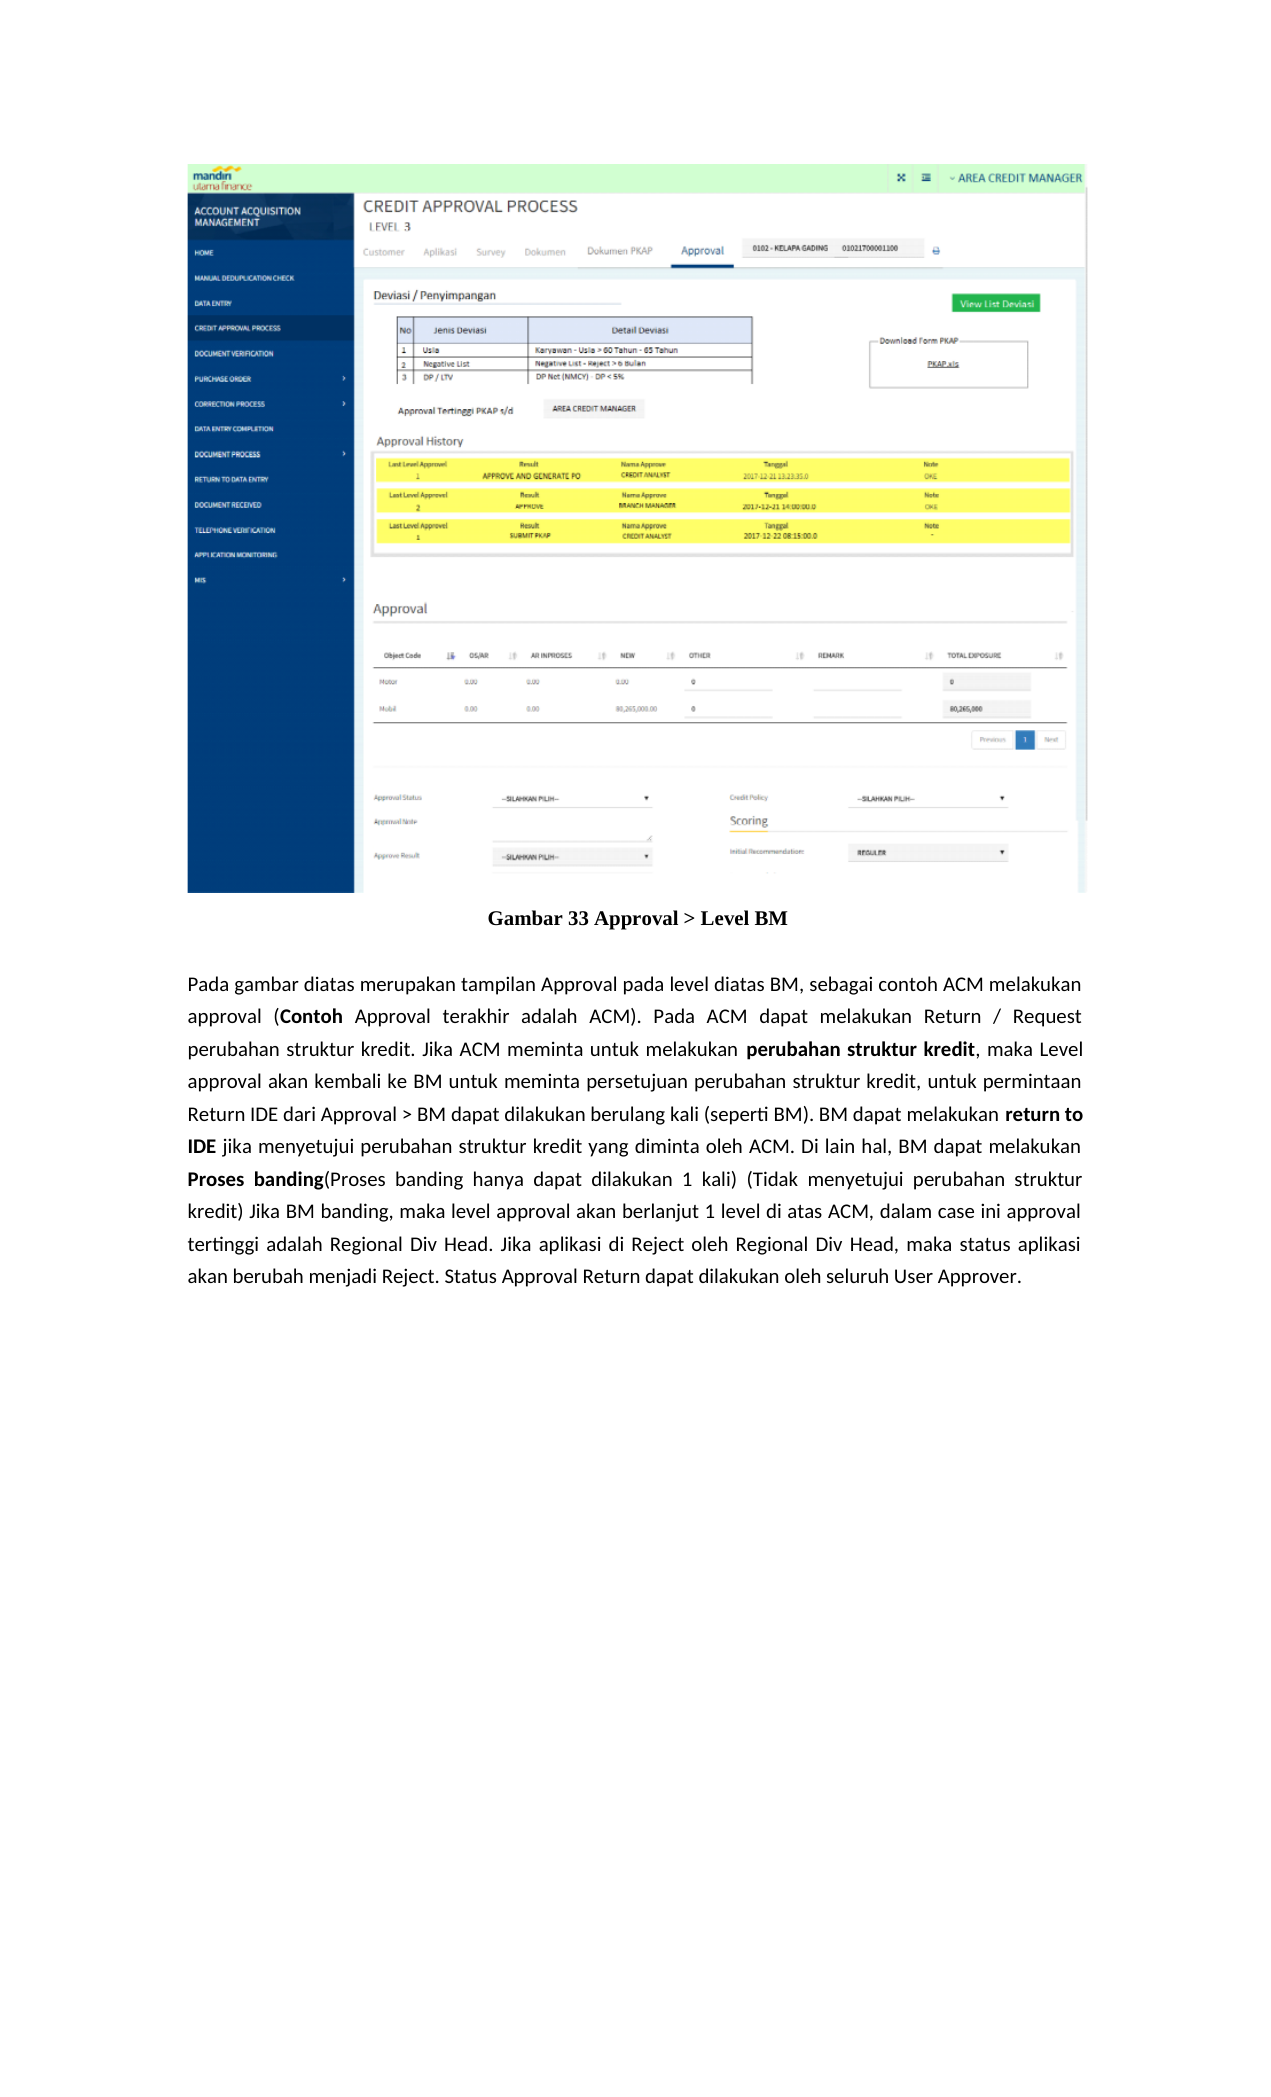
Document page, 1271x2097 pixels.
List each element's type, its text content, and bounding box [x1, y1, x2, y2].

text Pada gambar diatas merupakan tampilan Approval pada level diatas BM, sebagai contoh ACM melakukan approval (Contoh Approval terakhir adalah ACM). Pada ACM dapat melakukan Return / Request perubahan struktur kredit. Jika ACM meminta untuk melakukan perubahan struktur kredit, maka Level approval akan kembali ke BM untuk meminta persetujuan perubahan struktur kredit, untuk permintaan Return IDE dari Approval > BM dapat dilakukan berulang kali (seperti BM). BM dapat melakukan return to IDE jika menyetujui perubahan struktur kredit yang diminta oleh ACM. Di lain hal, BM dapat melakukan Proses banding(Proses banding hanya dapat dilakukan 1 kali) (Tidak menyetujui perubahan struktur kredit) Jika BM banding, maka level approval akan berlanjut 1 level di atas ACM, dalam case ini approval tertinggi adalah Regional Div Head. Jika aplikasi di Reject oleh Regional Div Head, maka status aplikasi akan berubah menjadi Reject. Status Approval Return dapat dilakukan oleh seluruh User Approver. [187, 967, 1083, 1292]
text Gambar 33 Approval > Level BM [487, 902, 1083, 935]
